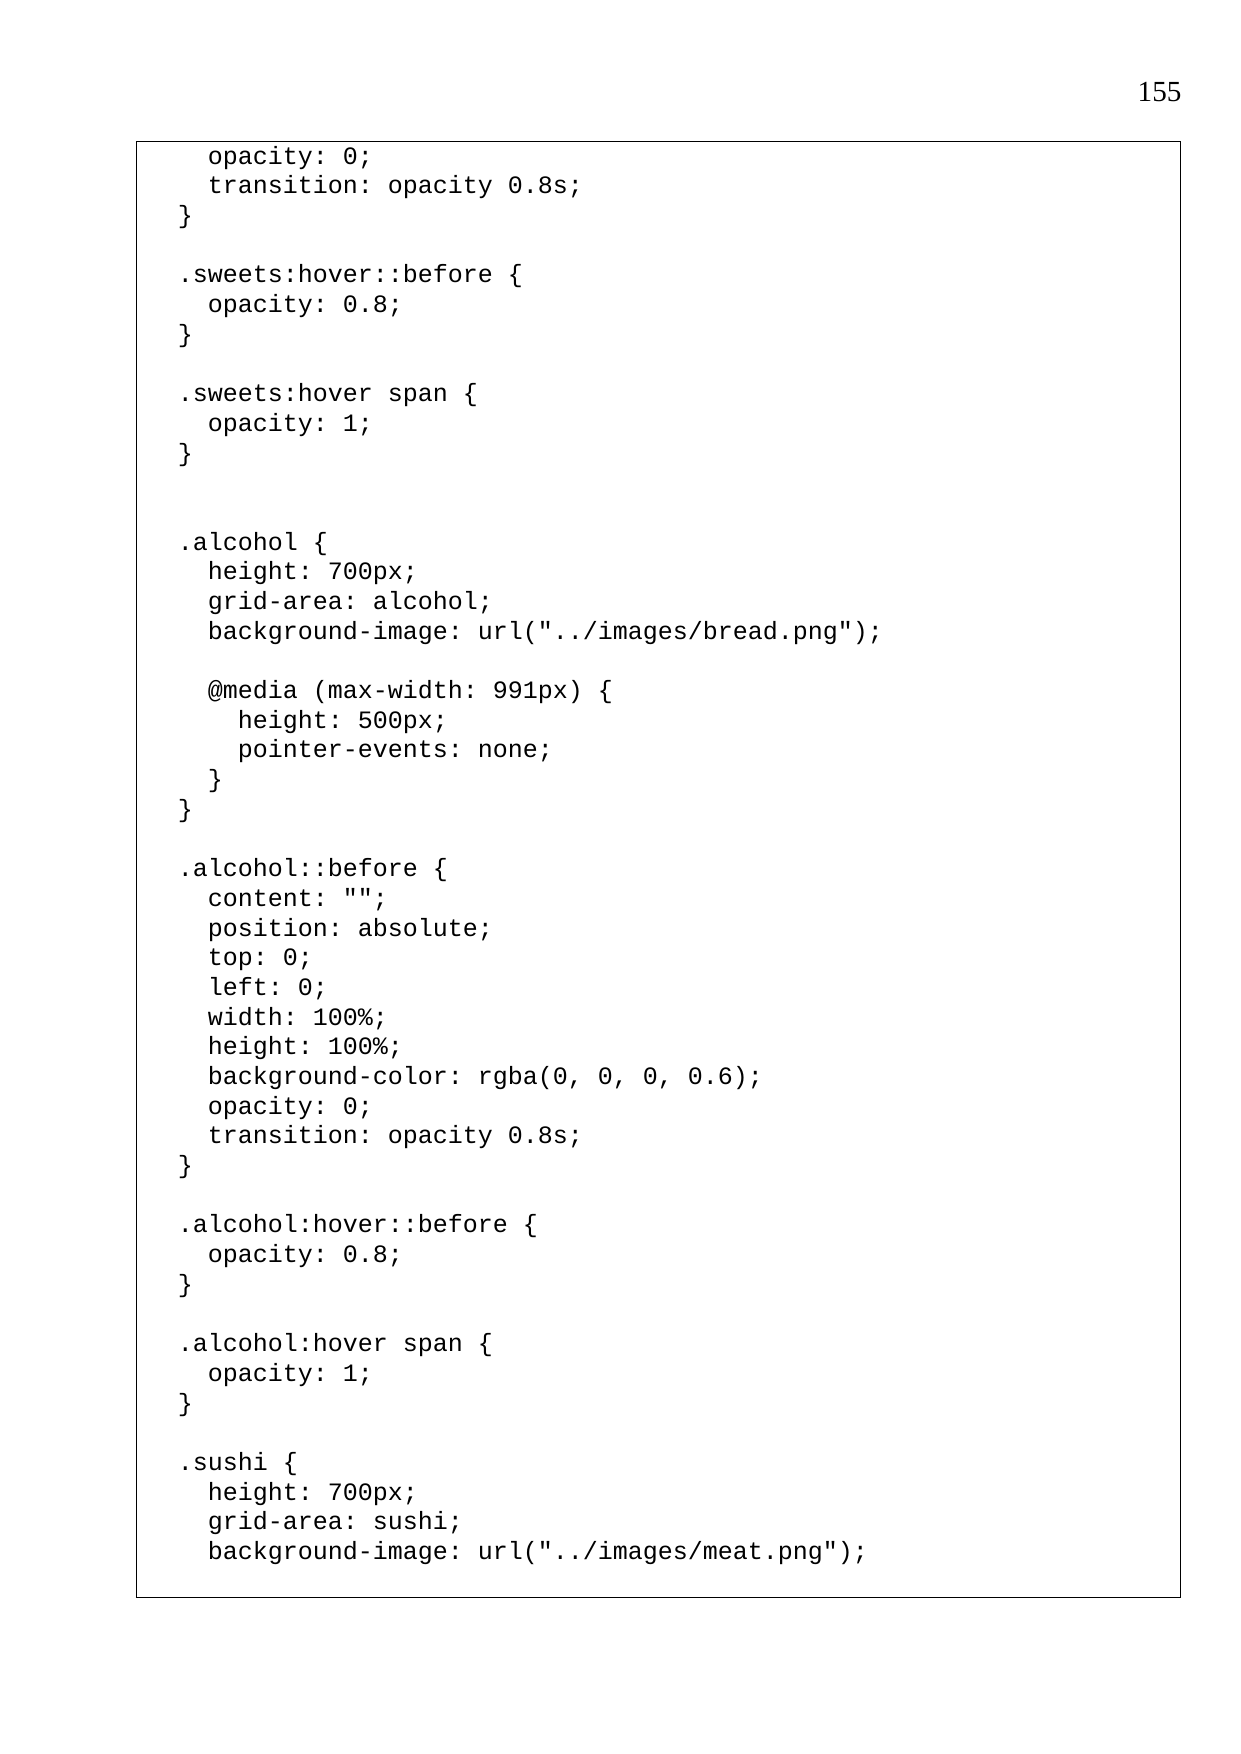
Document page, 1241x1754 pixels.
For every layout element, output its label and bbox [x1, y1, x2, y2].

table_header [137, 142, 1180, 1597]
